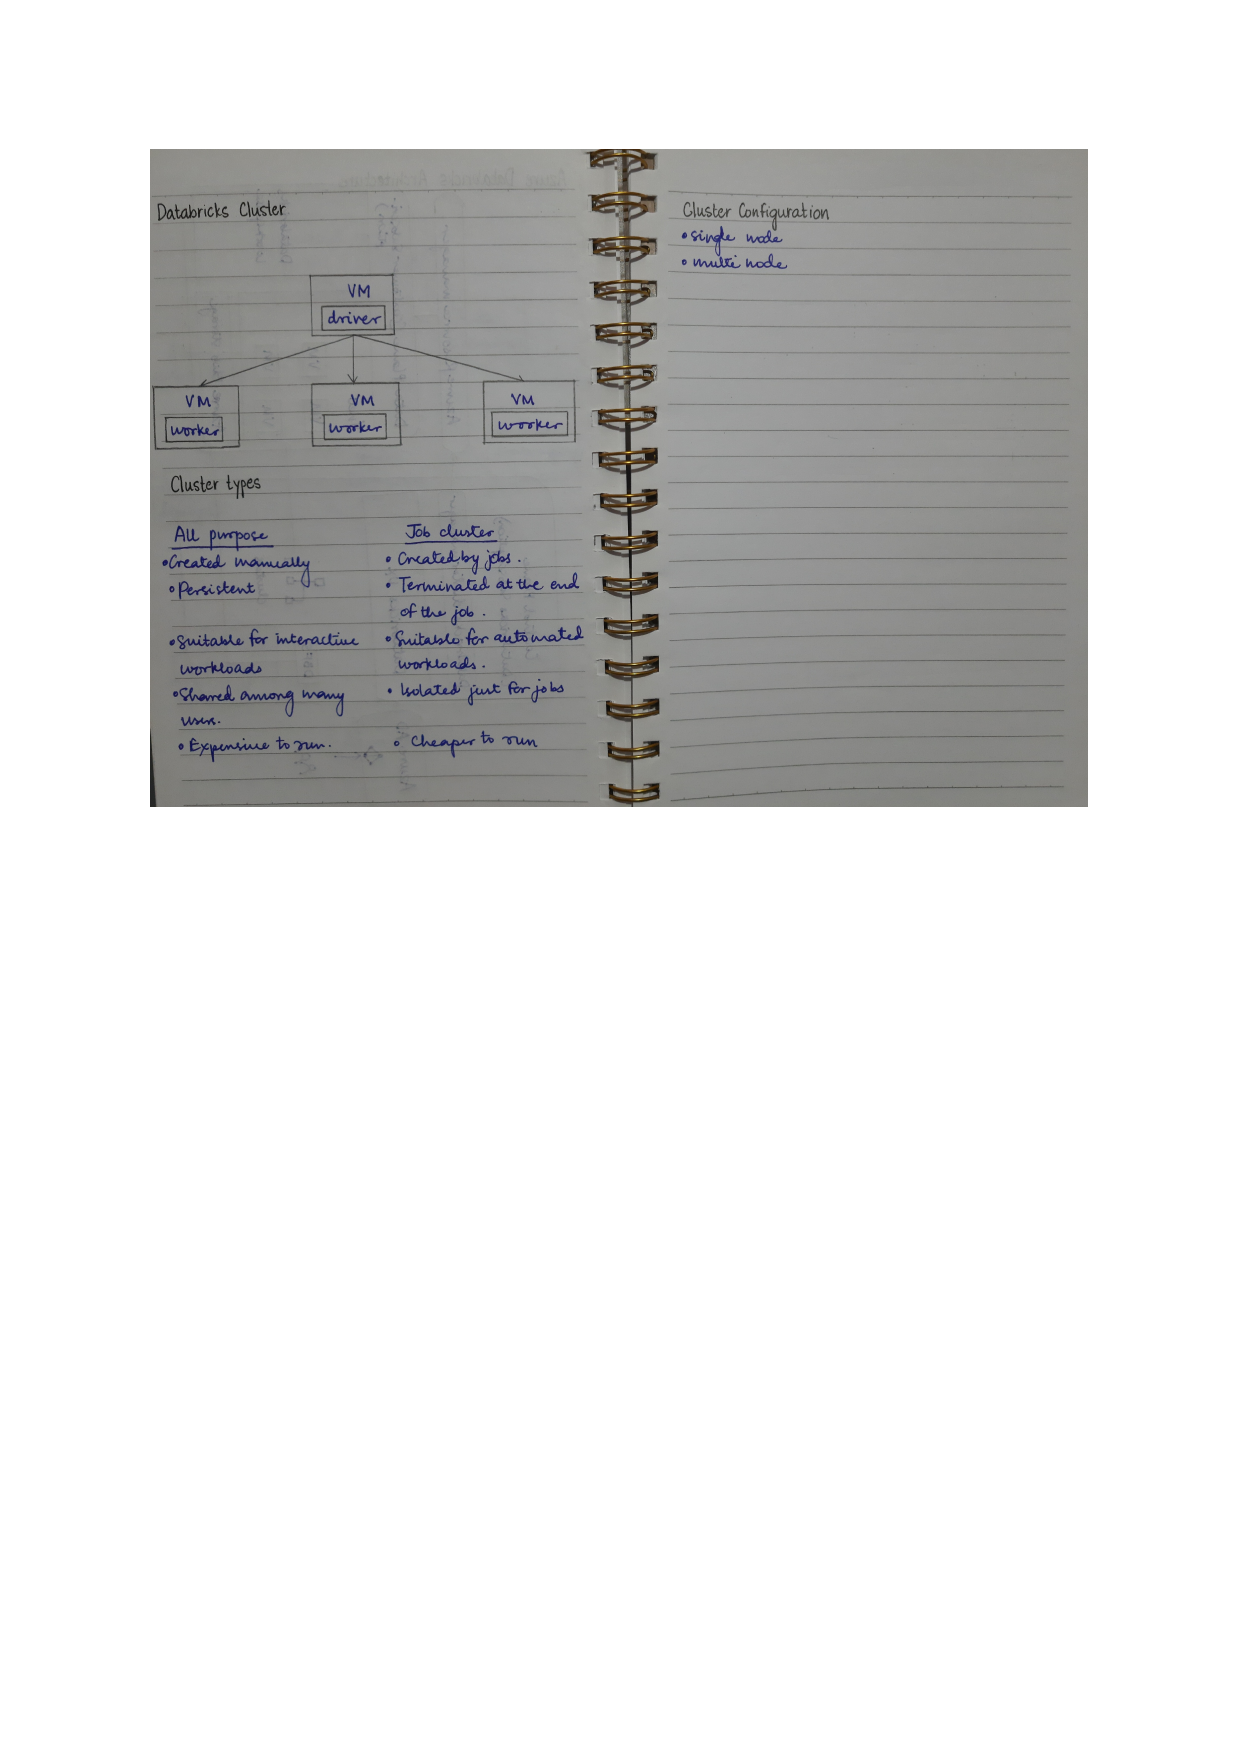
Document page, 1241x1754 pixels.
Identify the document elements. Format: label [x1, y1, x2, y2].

picture [150, 149, 1088, 807]
